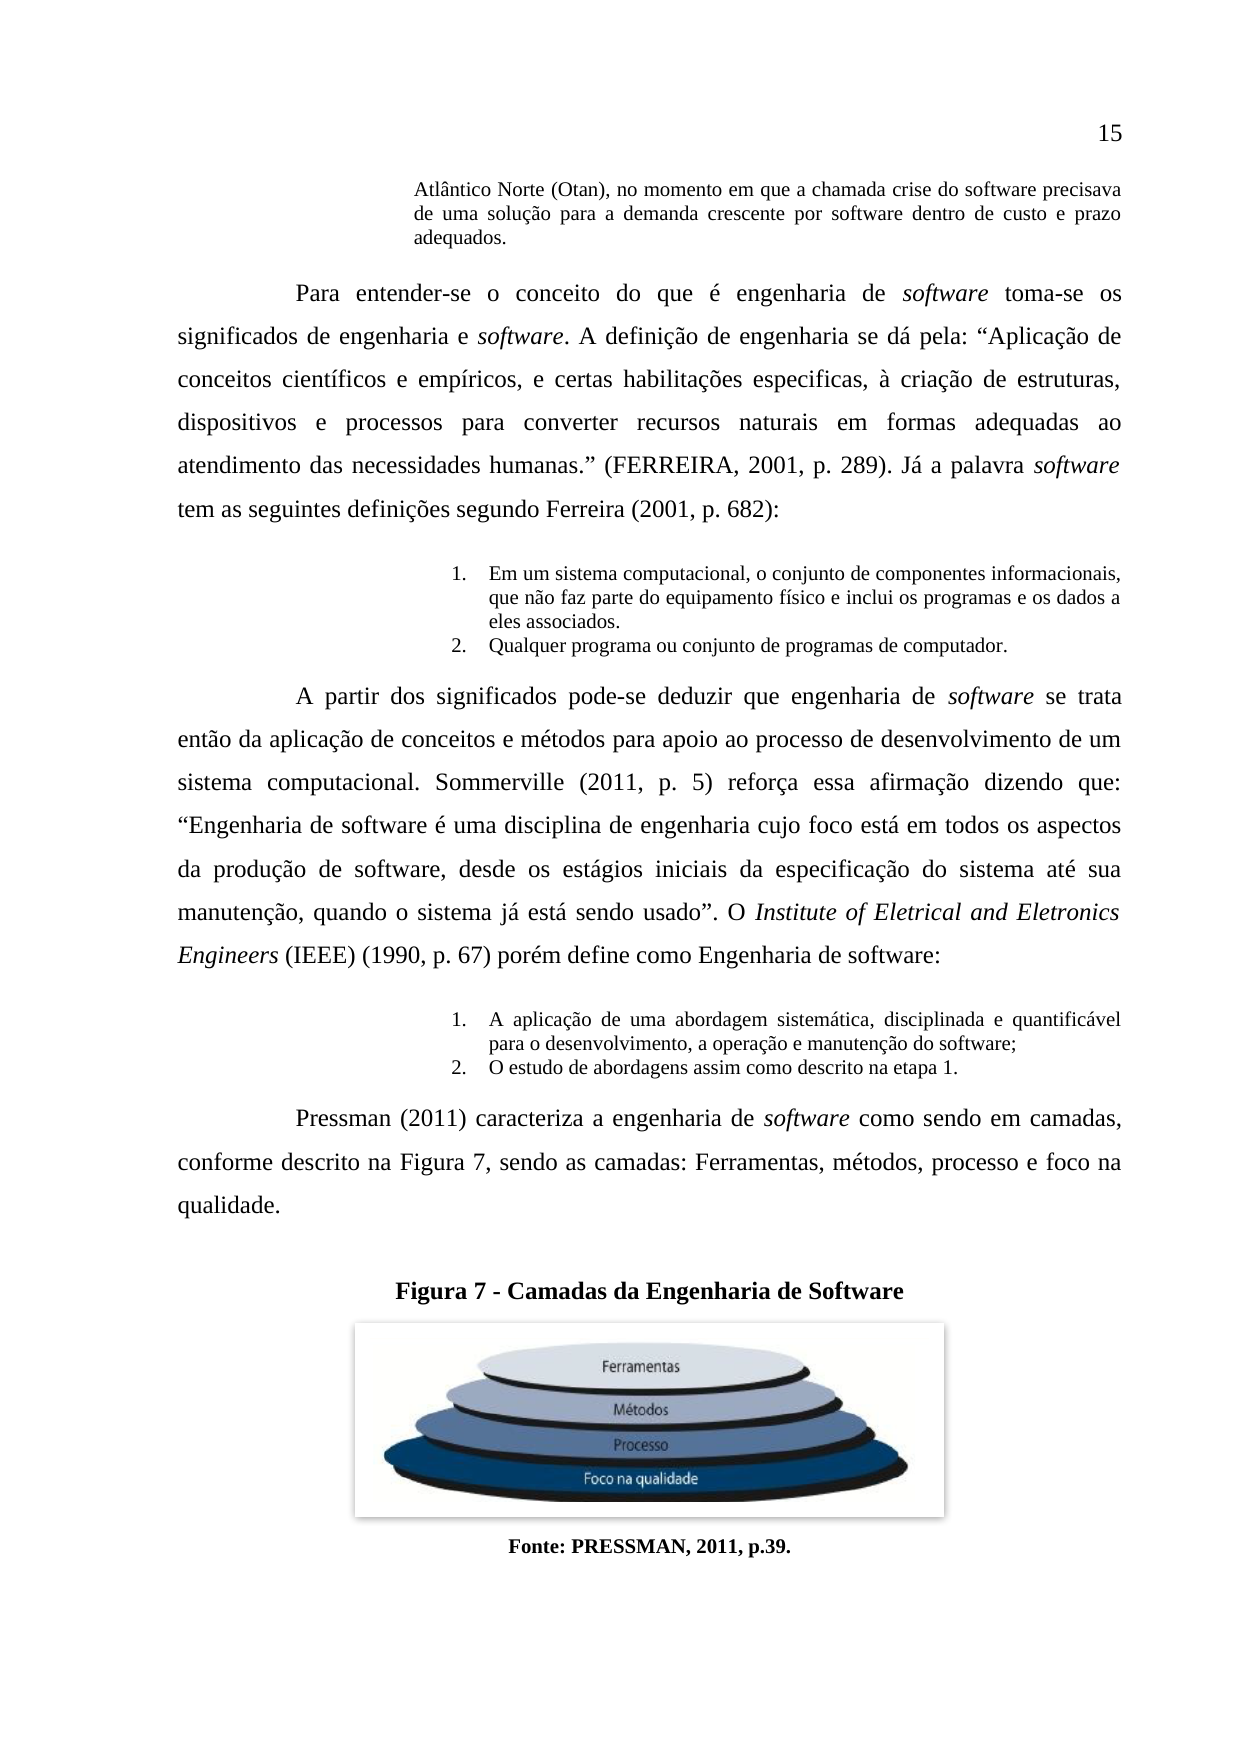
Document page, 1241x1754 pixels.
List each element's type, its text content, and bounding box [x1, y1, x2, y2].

list A aplicação de uma abordagem sistemática, disciplinada e quantificável para o desenvolvimento, a operação e manutenção do software; [451, 1007, 1122, 1055]
text Pressman (2011) caracteriza a engenharia de software como sendo em camadas, conforme descrito na Figura 7, sendo as camadas: Ferramentas, métodos, processo e foco na qualidade. [177, 1103, 1122, 1218]
list Em um sistema computacional, o conjunto de componentes informacionais, que não faz parte do equipamento físico e inclui os programas e os dados a eles associados. [451, 561, 1122, 633]
text Fonte: PRESSMAN, 2011, p.39. [177, 1534, 1122, 1558]
text Figura 7 - Camadas da Engenharia de Software [177, 1276, 1122, 1305]
list O estudo de abordagens assim como descrito na etapa 1. [451, 1055, 1122, 1079]
text Para entender-se o conceito do que é engenharia de software toma-se os significados de engenharia e software. A definição de engenharia se dá pela: “Aplicação de conceitos científicos e empíricos, e certas habilitações especificas, à criação de estruturas, dispositivos e processos para converter recursos naturais em formas adequadas ao atendimento das necessidades humanas.” (FERREIRA, 2001, p. 289). Já a palavra software tem as seguintes definições segundo Ferreira (2001, p. 682): [177, 278, 1122, 522]
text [413, 177, 1122, 249]
text A partir dos significados pode-se deduzir que engenharia de software se trata então da aplicação de conceitos e métodos para apoio ao processo de desenvolvimento de um sistema computacional. Sommerville (2011, p. 5) reforça essa afirmação dizendo que: “Engenharia de software é uma disciplina de engenharia cujo foco está em todos os aspectos da produção de software, desde os estágios iniciais da especificação do sistema até sua manutenção, quando o sistema já está sendo usado”. O Institute of Eletrical and Eletronics Engineers (IEEE) (1990, p. 67) porém define como Engenharia de software: [177, 681, 1122, 969]
list Qualquer programa ou conjunto de programas de computador. [451, 633, 1122, 657]
picture [370, 1338, 929, 1502]
